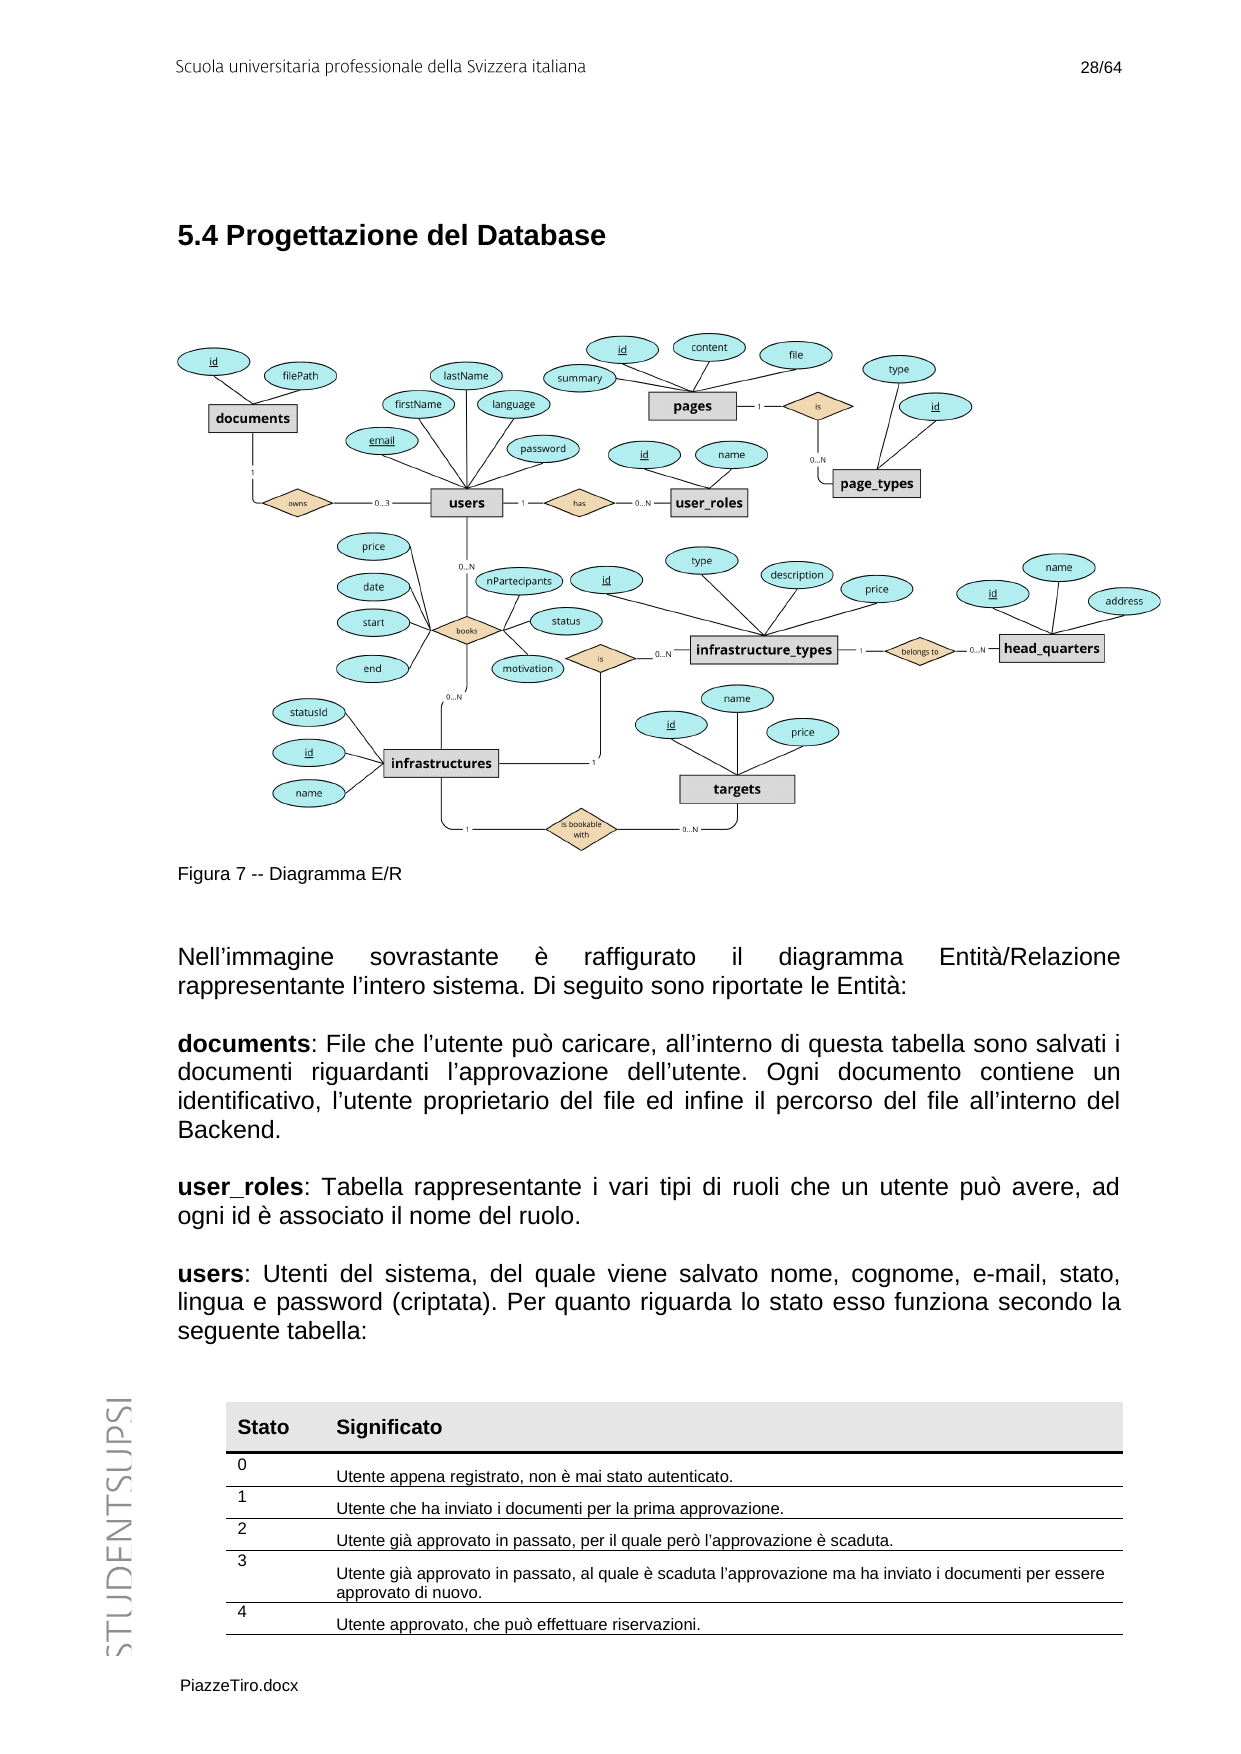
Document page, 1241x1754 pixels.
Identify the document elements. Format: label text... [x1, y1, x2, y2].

table_cell 0 [226, 1454, 325, 1486]
text Figura 7 -- Diagramma E/R [177, 863, 1122, 885]
table_cell Utente approvato, che può effettuare riservazioni. [325, 1603, 1123, 1634]
table_cell 3 [226, 1551, 325, 1602]
text users: Utenti del sistema, del quale viene salvato nome, cognome, e-mail, stato, lingua e password (criptata). Per quanto riguarda lo stato esso funziona secondo la seguente tabella: [177, 1258, 1122, 1345]
text Nell’immagine sovrastante è raffigurato il diagramma Entità/Relazione rappresentante l’intero sistema. Di seguito sono riportate le Entità: [177, 942, 1122, 1000]
table_cell Utente già approvato in passato, per il quale però l’approvazione è scaduta. [325, 1519, 1123, 1550]
text user_roles: Tabella rappresentante i vari tipi di ruoli che un utente può avere, ad ogni id è associato il nome del ruolo. [177, 1172, 1122, 1230]
subtitle 5.4 Progettazione del Database [177, 218, 1122, 251]
table_cell 4 [226, 1603, 325, 1634]
text documents: File che l’utente può caricare, all’interno di questa tabella sono salvati i documenti riguardanti l’approvazione dell’utente. Ogni documento contiene un identificativo, l’utente proprietario del file ed infine il percorso del file all’interno del Backend. [177, 1028, 1122, 1143]
table_cell Utente appena registrato, non è mai stato autenticato. [325, 1454, 1123, 1486]
picture [177, 333, 1161, 851]
table_header Significato [325, 1402, 1123, 1451]
table_cell Utente già approvato in passato, al quale è scaduta l’approvazione ma ha inviato i documenti per essere approvato di nuovo. [325, 1551, 1123, 1602]
table_cell 1 [226, 1487, 325, 1518]
table_cell 2 [226, 1519, 325, 1550]
picture [106, 1399, 132, 1657]
table_header Stato [226, 1402, 325, 1451]
table_cell Utente che ha inviato i documenti per la prima approvazione. [325, 1487, 1123, 1518]
picture [168, 53, 602, 80]
